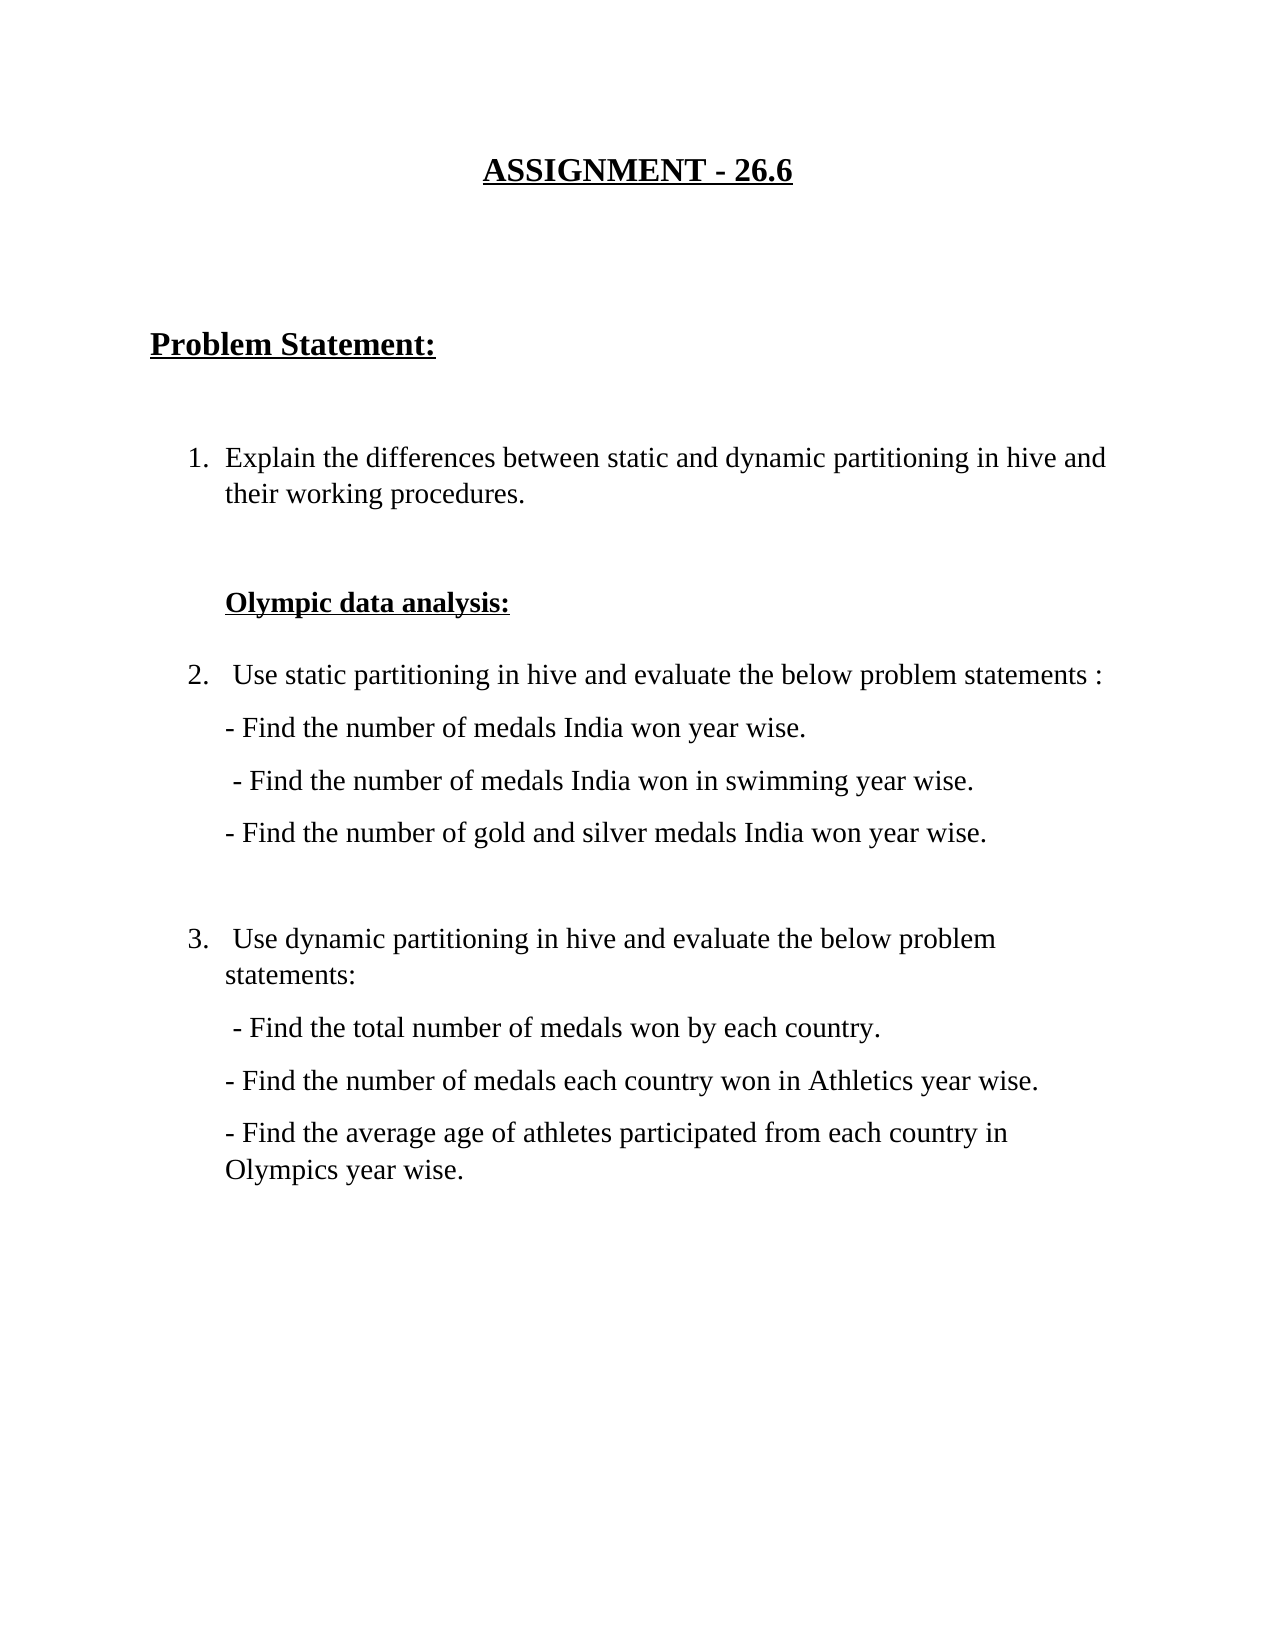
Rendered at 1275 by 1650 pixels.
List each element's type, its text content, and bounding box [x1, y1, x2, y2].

text ASSIGNMENT - 26.6 [150, 150, 1125, 188]
text - Find the number of medals India won in swimming year wise. [225, 763, 1125, 796]
text - Find the number of gold and silver medals India won year wise. [225, 815, 1125, 849]
list Use dynamic partitioning in hive and evaluate the below problem statements: [187, 921, 1125, 991]
list Use static partitioning in hive and evaluate the below problem statements : [187, 657, 1125, 691]
list Explain the differences between static and dynamic partitioning in hive and their working procedures. [187, 440, 1125, 510]
list Olympic data analysis: [225, 585, 1125, 618]
text - Find the number of medals each country won in Athletics year wise. [225, 1063, 1125, 1096]
text - Find the number of medals India won year wise. [225, 710, 1125, 743]
text - Find the average age of athletes participated from each country in Olympics year wise. [225, 1116, 1125, 1185]
text Problem Statement: [150, 324, 1125, 362]
text - Find the total number of medals won by each country. [225, 1010, 1125, 1043]
